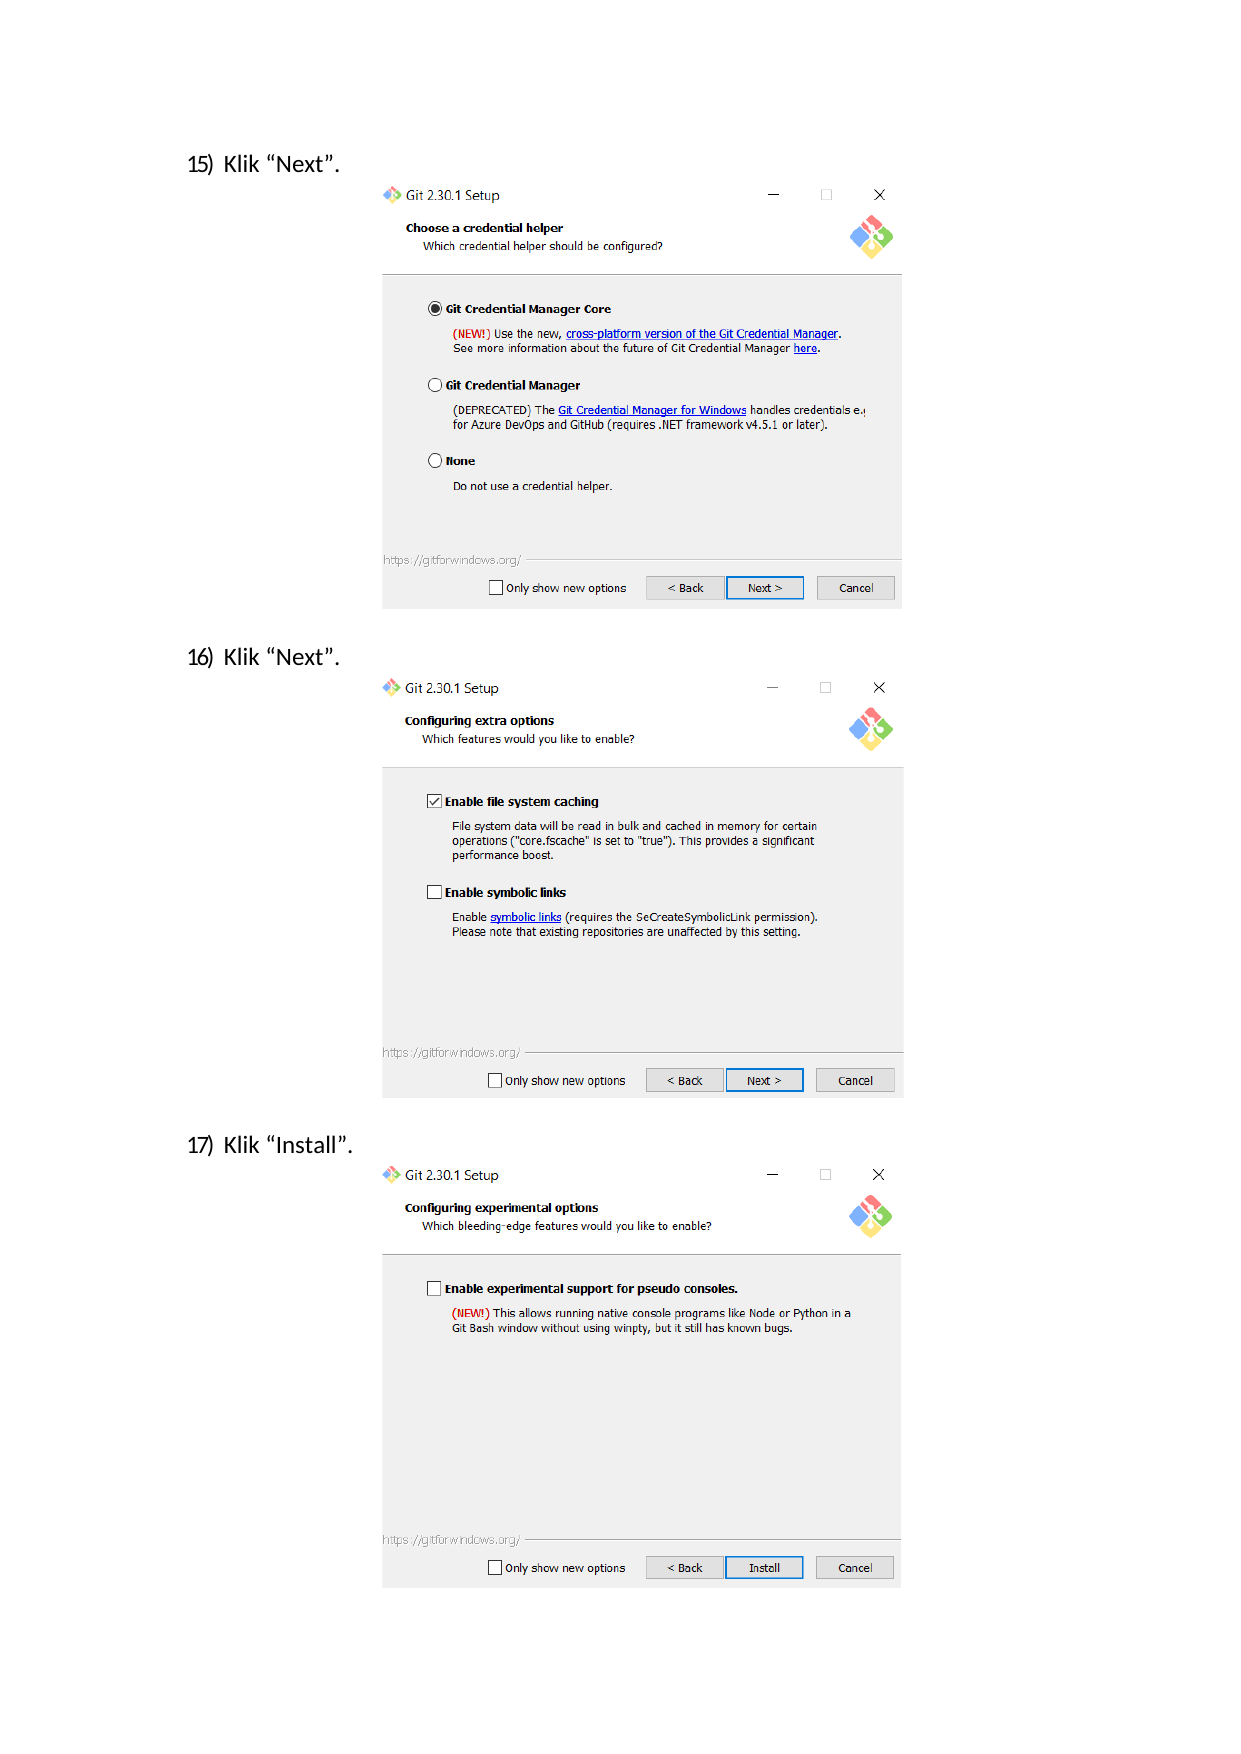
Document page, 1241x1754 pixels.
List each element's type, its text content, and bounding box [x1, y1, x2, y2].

list Klik “Next”. [186, 148, 1146, 178]
picture [382, 1166, 901, 1588]
picture [382, 181, 902, 609]
list Klik “Install”. [186, 1129, 1146, 1159]
picture [382, 678, 904, 1098]
list Klik “Next”. [186, 641, 1146, 672]
